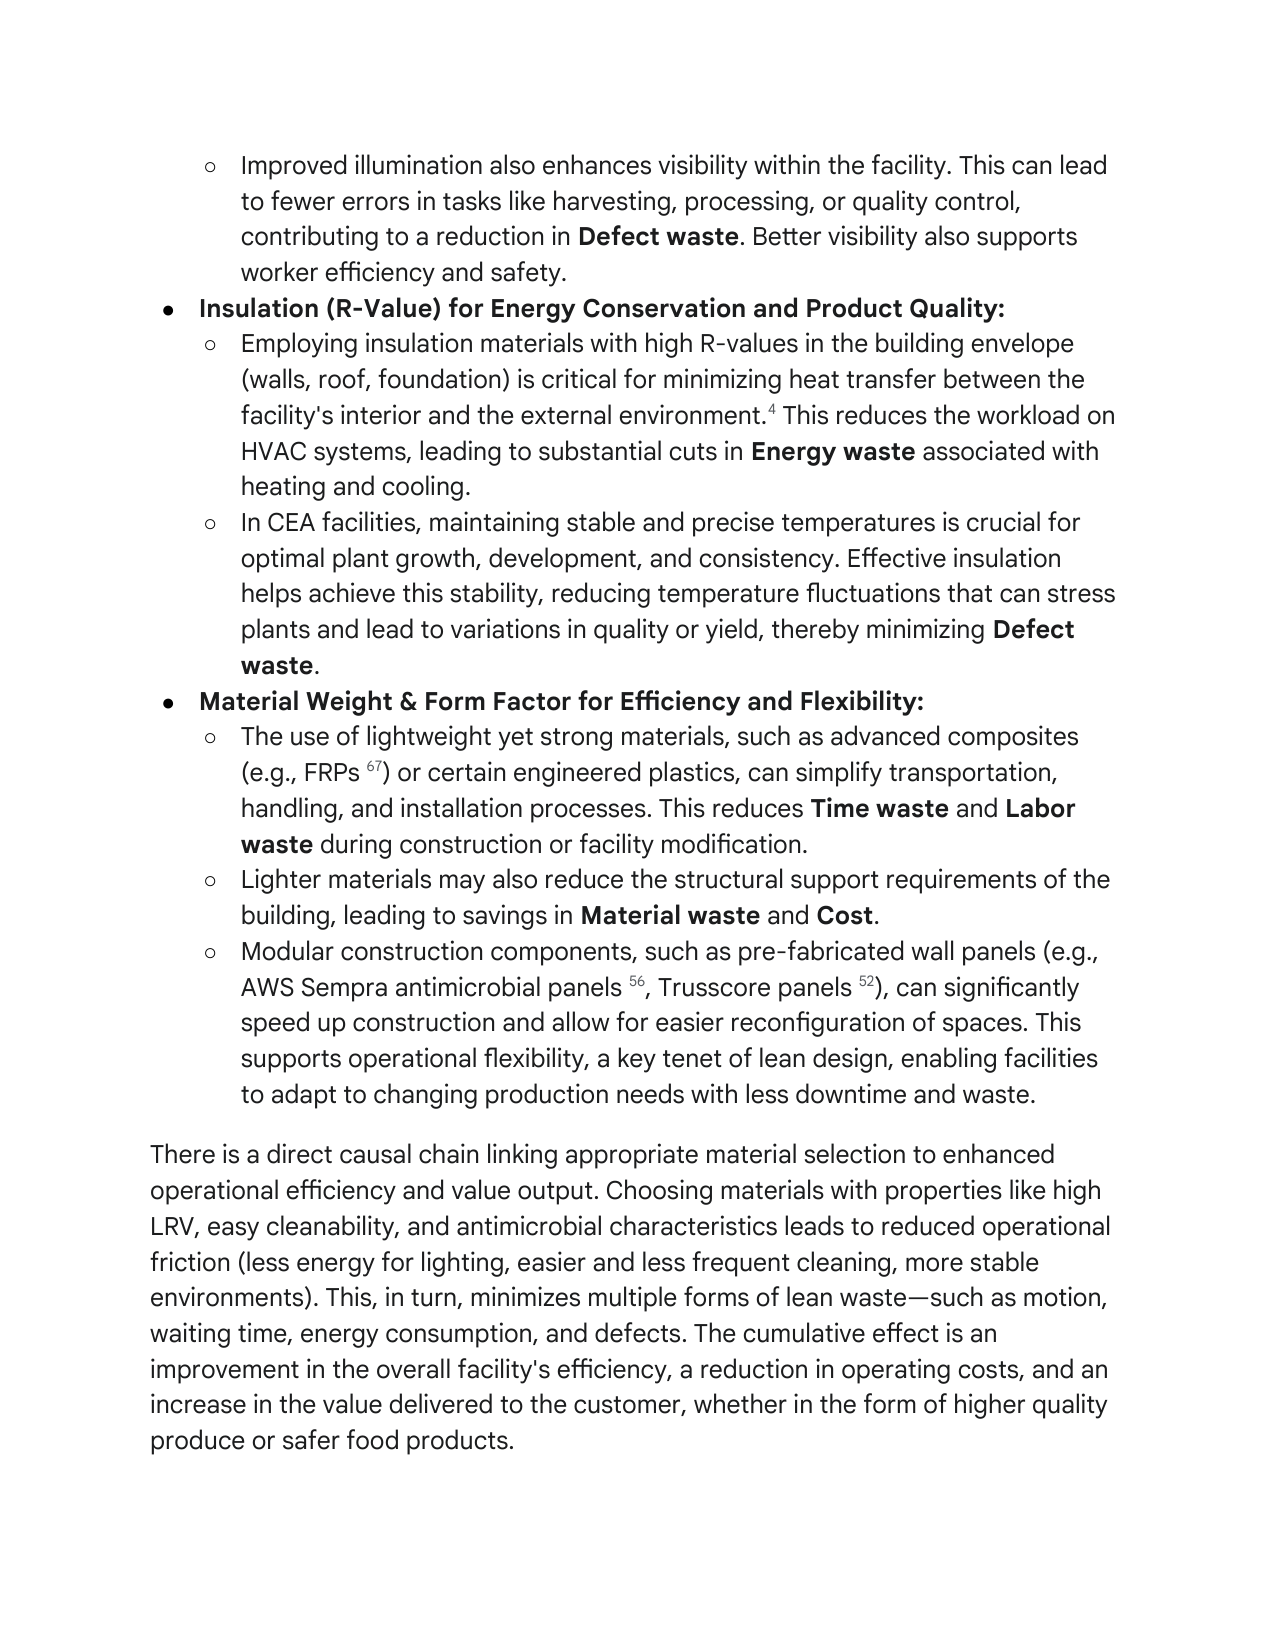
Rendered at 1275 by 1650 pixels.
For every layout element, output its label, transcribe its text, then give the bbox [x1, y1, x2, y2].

list The use of lightweight yet strong materials, such as advanced composites (e.g., FRPs 67) or certain engineered plastics, can simplify transportation, handling, and installation processes. This reduces Time waste and Labor waste during construction or facility modification. [203, 722, 1125, 860]
list Insulation (R-Value) for Energy Conservation and Product Quality: [161, 293, 1125, 324]
list Lighter materials may also reduce the structural support requirements of the building, leading to savings in Material waste and Cost. [203, 864, 1125, 932]
list Employing insulation materials with high R-values in the building envelope (walls, roof, foundation) is critical for minimizing heat transfer between the facility's interior and the external environment.4 This reduces the workload on HVAC systems, leading to substantial cuts in Energy waste associated with heating and cooling. [203, 329, 1125, 503]
text There is a direct causal chain linking appropriate material selection to enhanced operational efficiency and value output. Choosing materials with properties like high LRV, easy cleanability, and antimicrobial characteristics leads to reduced operational friction (less energy for lighting, easier and less frequent cleaning, more stable environments). This, in turn, minimizes multiple forms of lean waste—such as motion, waiting time, energy consumption, and defects. The cumulative effect is an improvement in the overall facility's efficiency, a reduction in operating costs, and an increase in the value delivered to the customer, whether in the form of higher quality produce or safer food products. [150, 1140, 1125, 1457]
list Improved illumination also enhances visibility within the facility. This can lead to fewer errors in tasks like harvesting, processing, or quality control, contributing to a reduction in Defect waste. Better visibility also supports worker efficiency and safety. [203, 150, 1125, 288]
list Material Weight & Form Factor for Efficiency and Flexibility: [161, 686, 1125, 717]
list In CEA facilities, maintaining stable and precise temperatures is crucial for optimal plant growth, development, and consistency. Effective insulation helps achieve this stability, reducing temperature fluctuations that can stress plants and lead to variations in quality or yield, thereby minimizing Defect waste. [203, 507, 1125, 682]
list Modular construction components, such as pre-fabricated wall panels (e.g., AWS Sempra antimicrobial panels 56, Trusscore panels 52), can significantly speed up construction and allow for easier reconfiguration of spaces. This supports operational flexibility, a key tenet of lean design, enabling facilities to adapt to changing production needs with less downtime and waste. [203, 936, 1125, 1110]
